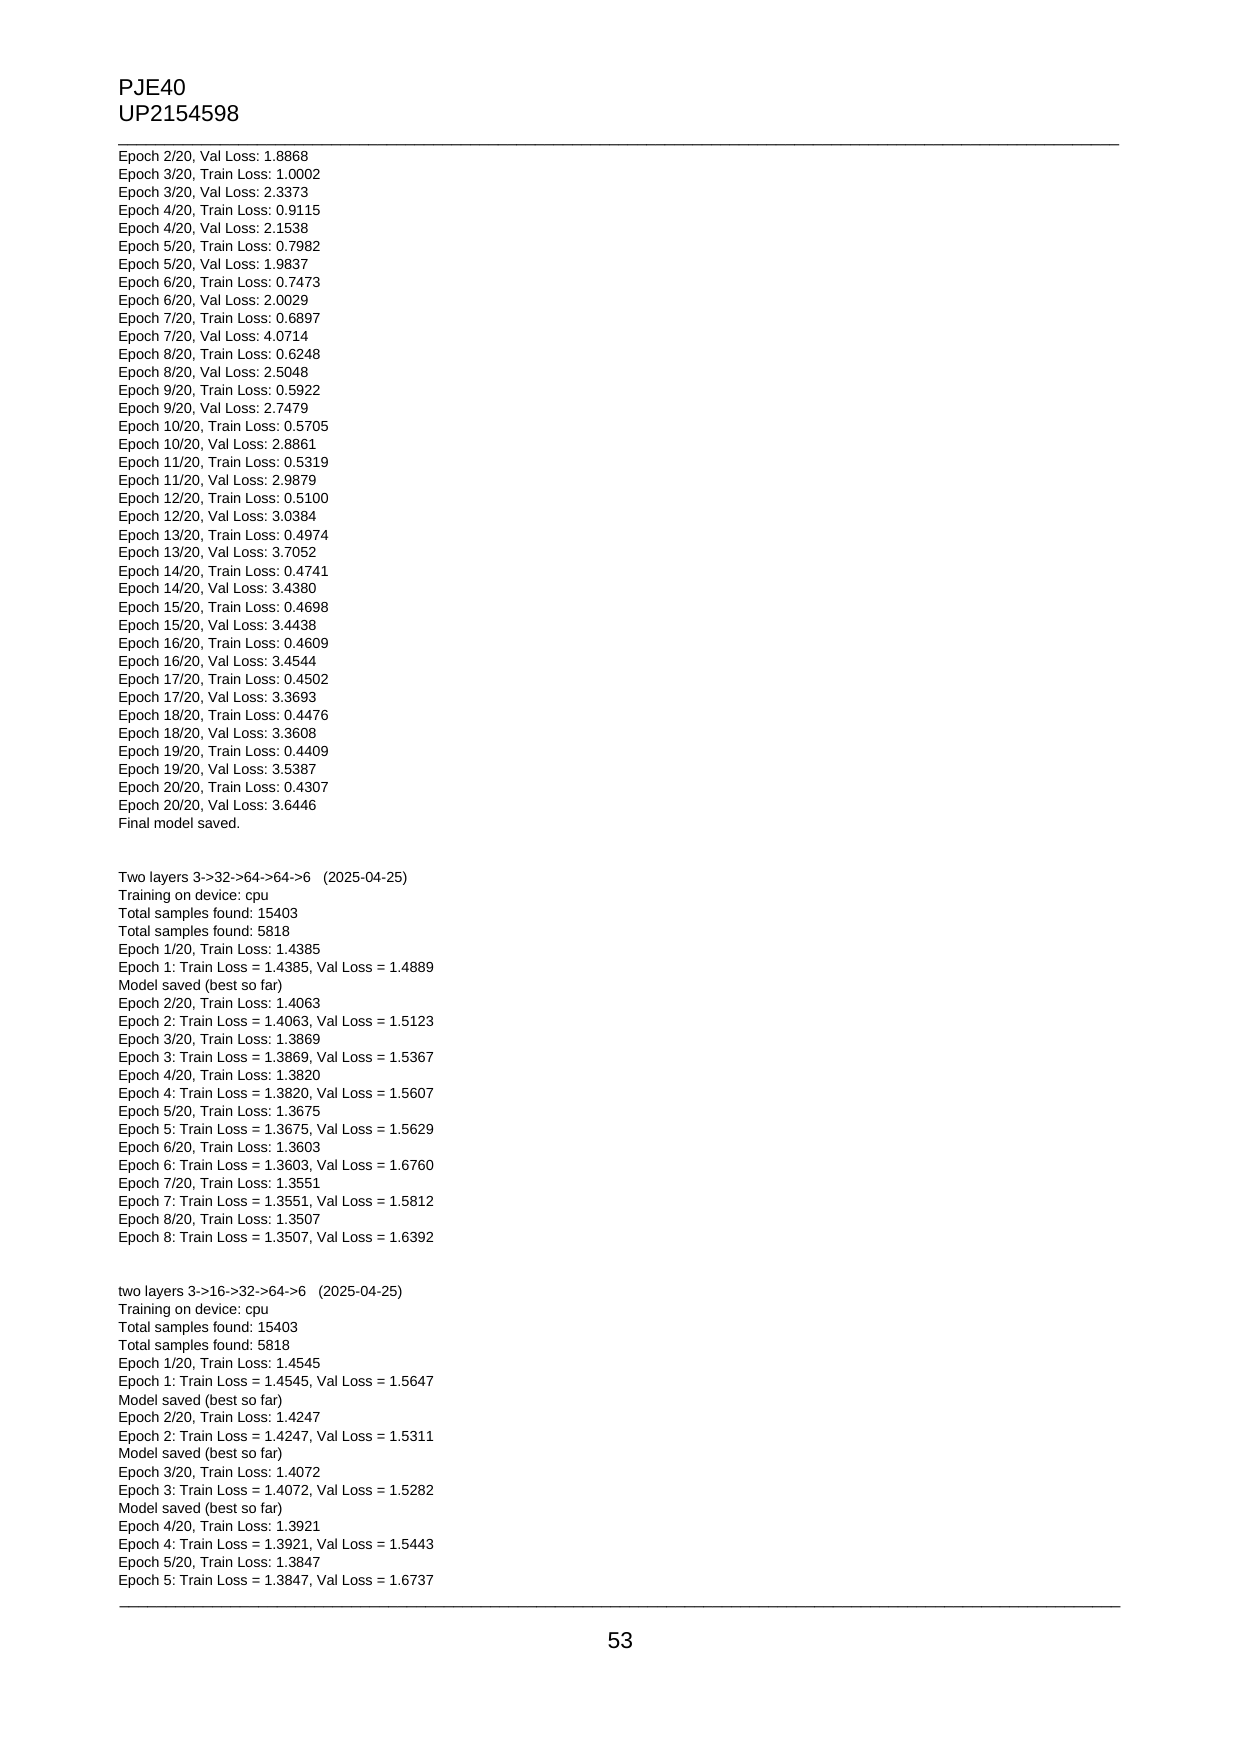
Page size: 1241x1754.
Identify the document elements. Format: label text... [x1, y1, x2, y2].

text Epoch 20/20, Val Loss: 3.6446 [118, 796, 1122, 813]
text Epoch 4: Train Loss = 1.3921, Val Loss = 1.5443 [118, 1535, 1122, 1552]
text Epoch 2: Train Loss = 1.4247, Val Loss = 1.5311 [118, 1427, 1122, 1444]
text Epoch 12/20, Val Loss: 3.0384 [118, 508, 1122, 525]
text Total samples found: 15403 [118, 904, 1122, 921]
text Epoch 8/20, Train Loss: 0.6248 [118, 346, 1122, 363]
text Epoch 16/20, Train Loss: 0.4609 [118, 634, 1122, 651]
text Epoch 11/20, Train Loss: 0.5319 [118, 454, 1122, 471]
text Epoch 5/20, Train Loss: 1.3675 [118, 1103, 1122, 1119]
text Epoch 18/20, Val Loss: 3.3608 [118, 724, 1122, 741]
text Epoch 8/20, Val Loss: 2.5048 [118, 364, 1122, 381]
text Epoch 1: Train Loss = 1.4385, Val Loss = 1.4889 [118, 959, 1122, 975]
text Epoch 4/20, Train Loss: 1.3820 [118, 1067, 1122, 1083]
text Epoch 16/20, Val Loss: 3.4544 [118, 652, 1122, 669]
text Epoch 6/20, Train Loss: 1.3603 [118, 1139, 1122, 1156]
text Epoch 17/20, Train Loss: 0.4502 [118, 670, 1122, 687]
text Model saved (best so far) [118, 1445, 1122, 1462]
text Epoch 15/20, Val Loss: 3.4438 [118, 616, 1122, 633]
text Epoch 3: Train Loss = 1.3869, Val Loss = 1.5367 [118, 1049, 1122, 1066]
text Total samples found: 5818 [118, 1337, 1122, 1354]
text Epoch 8: Train Loss = 1.3507, Val Loss = 1.6392 [118, 1229, 1122, 1246]
text Epoch 6: Train Loss = 1.3603, Val Loss = 1.6760 [118, 1157, 1122, 1174]
text Model saved (best so far) [118, 977, 1122, 993]
text Epoch 2/20, Train Loss: 1.4247 [118, 1409, 1122, 1426]
text Epoch 1: Train Loss = 1.4545, Val Loss = 1.5647 [118, 1373, 1122, 1390]
text Epoch 3/20, Train Loss: 1.0002 [118, 166, 1122, 182]
text Epoch 9/20, Train Loss: 0.5922 [118, 382, 1122, 399]
text Epoch 4/20, Val Loss: 2.1538 [118, 220, 1122, 237]
text Epoch 9/20, Val Loss: 2.7479 [118, 400, 1122, 417]
text Epoch 15/20, Train Loss: 0.4698 [118, 598, 1122, 615]
text Epoch 2/20, Train Loss: 1.4063 [118, 995, 1122, 1011]
text Epoch 7: Train Loss = 1.3551, Val Loss = 1.5812 [118, 1193, 1122, 1210]
text Epoch 7/20, Train Loss: 0.6897 [118, 310, 1122, 327]
text Epoch 2: Train Loss = 1.4063, Val Loss = 1.5123 [118, 1013, 1122, 1029]
text Training on device: cpu [118, 887, 1122, 903]
text Epoch 3/20, Train Loss: 1.4072 [118, 1463, 1122, 1480]
text Epoch 11/20, Val Loss: 2.9879 [118, 472, 1122, 489]
text Epoch 17/20, Val Loss: 3.3693 [118, 688, 1122, 705]
text Epoch 6/20, Train Loss: 0.7473 [118, 274, 1122, 291]
text Epoch 14/20, Val Loss: 3.4380 [118, 580, 1122, 597]
text Epoch 4/20, Train Loss: 1.3921 [118, 1517, 1122, 1534]
text Two layers 3->32->64->64->6 (2025-04-25) [118, 868, 1122, 885]
text Epoch 10/20, Val Loss: 2.8861 [118, 436, 1122, 453]
text Epoch 5/20, Train Loss: 0.7982 [118, 238, 1122, 254]
text Epoch 3/20, Train Loss: 1.3869 [118, 1031, 1122, 1047]
text Epoch 3: Train Loss = 1.4072, Val Loss = 1.5282 [118, 1481, 1122, 1498]
text Epoch 1/20, Train Loss: 1.4385 [118, 941, 1122, 957]
text Epoch 7/20, Val Loss: 4.0714 [118, 328, 1122, 345]
text Epoch 10/20, Train Loss: 0.5705 [118, 418, 1122, 435]
text Total samples found: 15403 [118, 1319, 1122, 1336]
text Epoch 5: Train Loss = 1.3847, Val Loss = 1.6737 [118, 1571, 1122, 1588]
text Epoch 13/20, Train Loss: 0.4974 [118, 526, 1122, 543]
text Training on device: cpu [118, 1301, 1122, 1318]
text Total samples found: 5818 [118, 923, 1122, 939]
text Epoch 3/20, Val Loss: 2.3373 [118, 184, 1122, 201]
text two layers 3->16->32->64->6 (2025-04-25) [118, 1283, 1122, 1300]
text Epoch 20/20, Train Loss: 0.4307 [118, 778, 1122, 795]
text Epoch 7/20, Train Loss: 1.3551 [118, 1175, 1122, 1192]
text Final model saved. [118, 814, 1122, 831]
text Epoch 14/20, Train Loss: 0.4741 [118, 562, 1122, 579]
text Epoch 13/20, Val Loss: 3.7052 [118, 544, 1122, 561]
text Model saved (best so far) [118, 1391, 1122, 1408]
text Epoch 2/20, Val Loss: 1.8868 [118, 148, 1122, 164]
text Epoch 1/20, Train Loss: 1.4545 [118, 1355, 1122, 1372]
text Epoch 6/20, Val Loss: 2.0029 [118, 292, 1122, 309]
text Epoch 12/20, Train Loss: 0.5100 [118, 490, 1122, 507]
text Epoch 5/20, Train Loss: 1.3847 [118, 1553, 1122, 1570]
text Epoch 5: Train Loss = 1.3675, Val Loss = 1.5629 [118, 1121, 1122, 1138]
text Epoch 19/20, Train Loss: 0.4409 [118, 742, 1122, 759]
text Epoch 4: Train Loss = 1.3820, Val Loss = 1.5607 [118, 1085, 1122, 1102]
text Epoch 4/20, Train Loss: 0.9115 [118, 202, 1122, 218]
text Model saved (best so far) [118, 1499, 1122, 1516]
text Epoch 5/20, Val Loss: 1.9837 [118, 256, 1122, 273]
text Epoch 18/20, Train Loss: 0.4476 [118, 706, 1122, 723]
text Epoch 19/20, Val Loss: 3.5387 [118, 760, 1122, 777]
text Epoch 8/20, Train Loss: 1.3507 [118, 1211, 1122, 1228]
